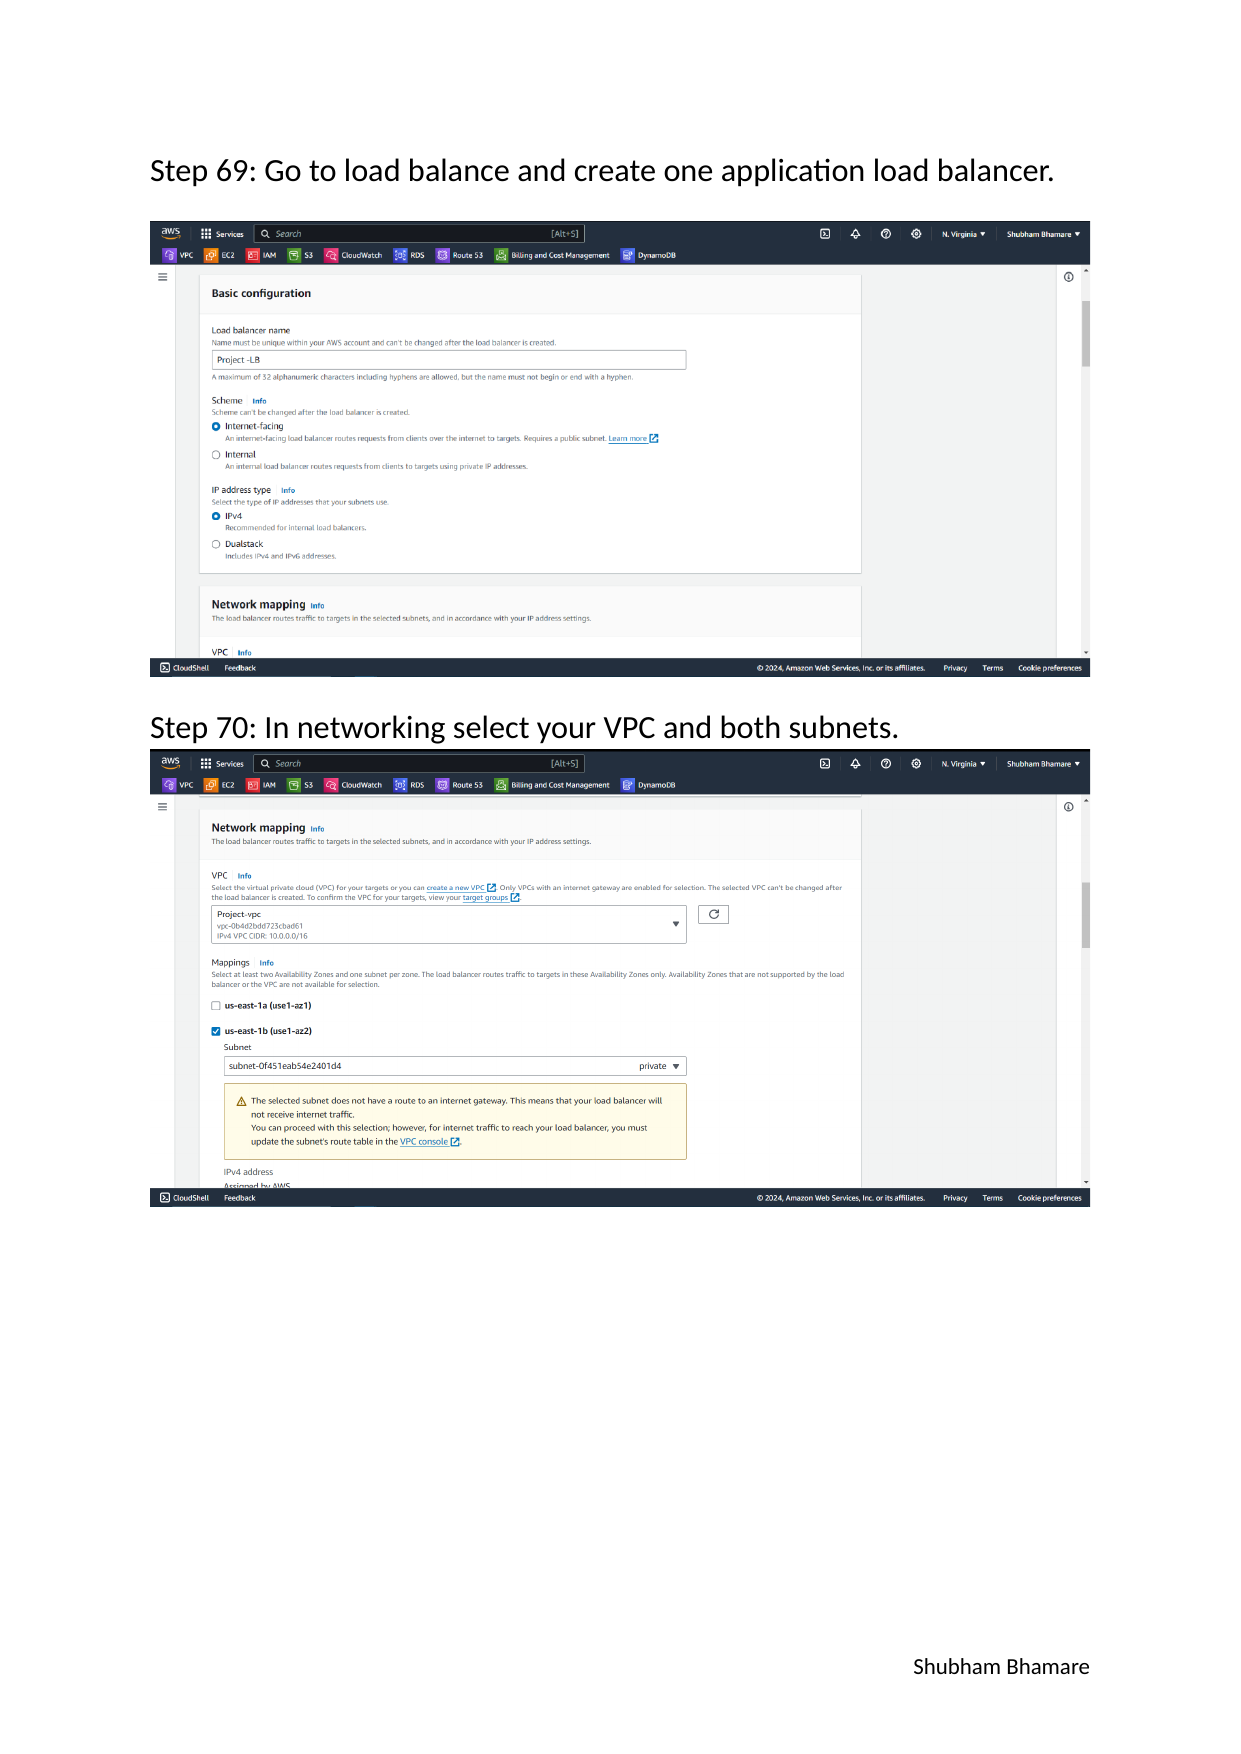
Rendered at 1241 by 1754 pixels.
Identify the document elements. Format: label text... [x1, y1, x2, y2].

picture [150, 221, 1091, 677]
text Step 70: In networking select your VPC and both subnets. [150, 707, 1090, 749]
picture [150, 749, 1091, 1207]
text Step 69: Go to load balance and create one application load balancer. [150, 150, 1090, 189]
